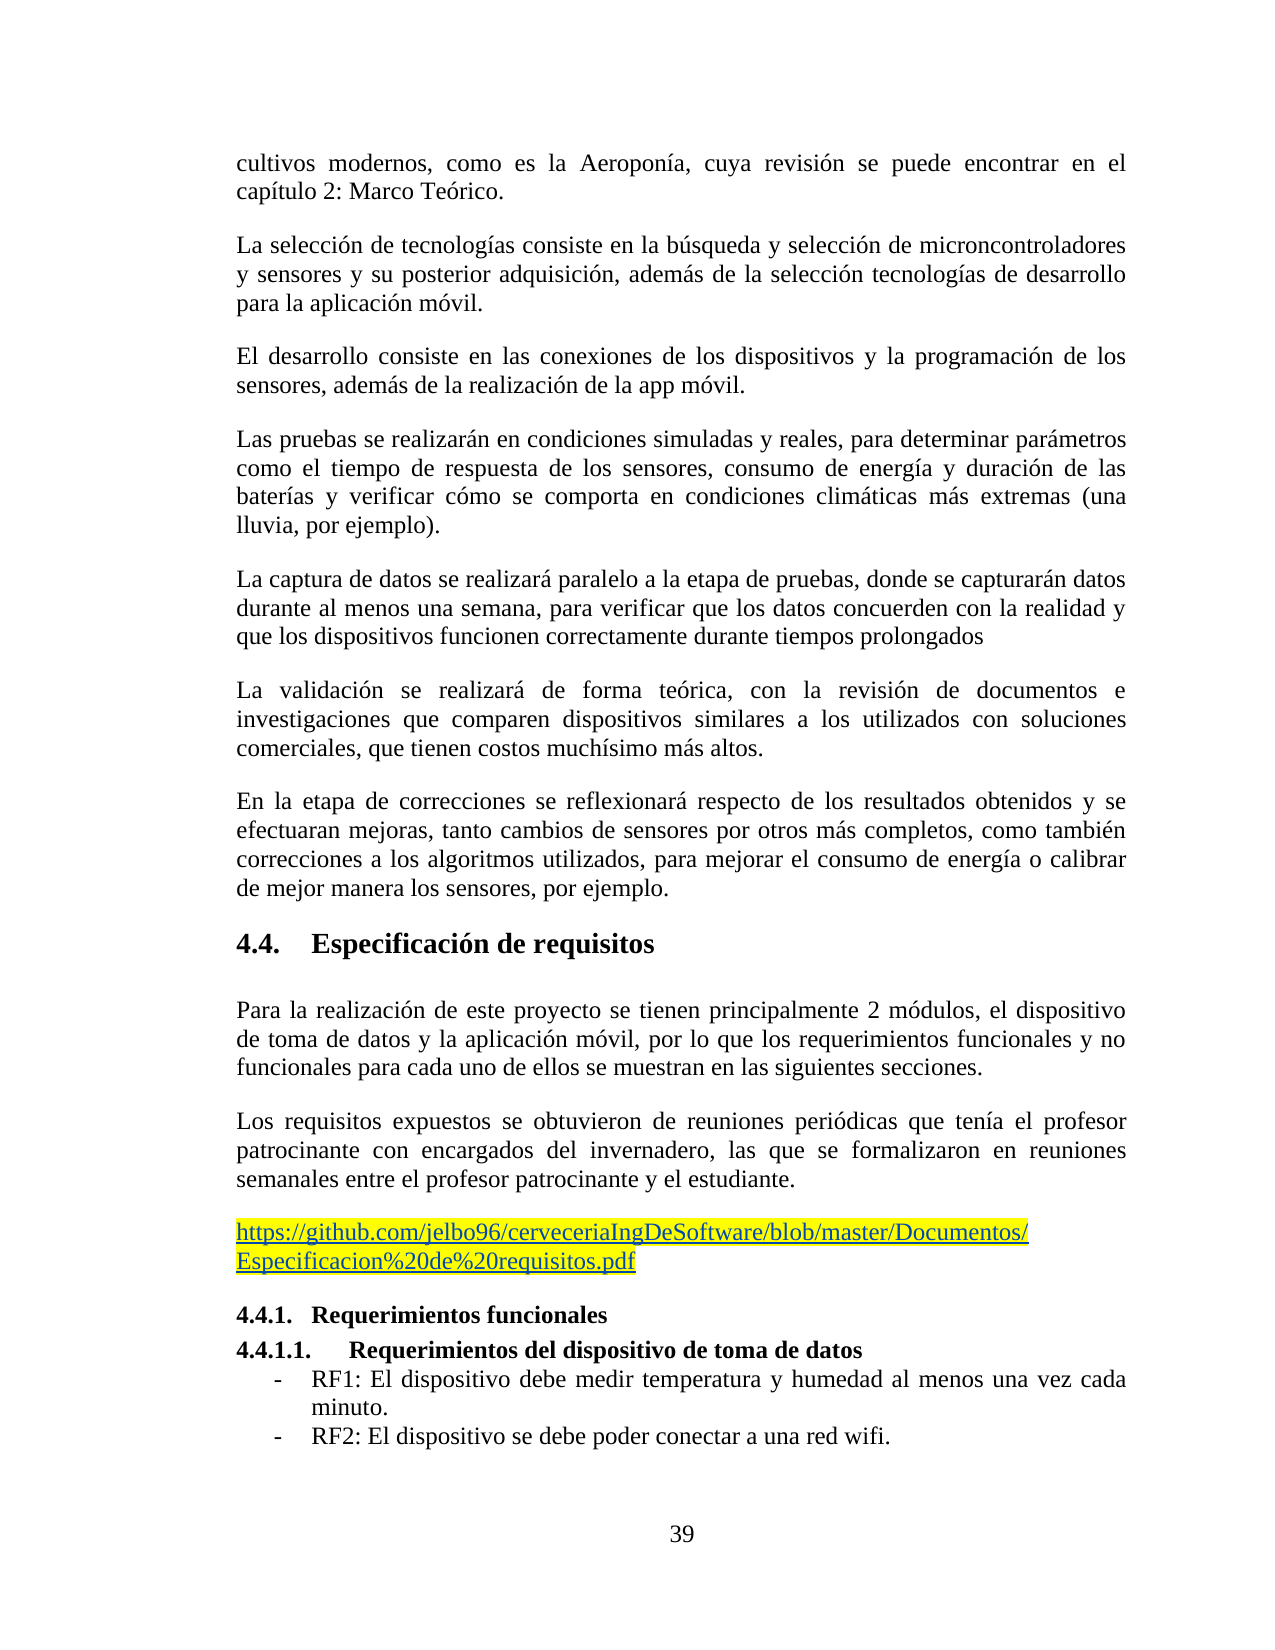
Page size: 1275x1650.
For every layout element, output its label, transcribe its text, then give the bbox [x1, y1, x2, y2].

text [236, 148, 1127, 205]
text Los requisitos expuestos se obtuvieron de reuniones periódicas que tenía el profesor patrocinante con encargados del invernadero, las que se formalizaron en reuniones semanales entre el profesor patrocinante y el estudiante. [236, 1106, 1127, 1192]
subtitle Especificación de requisitos [236, 926, 1127, 960]
text Para la realización de este proyecto se tienen principalmente 2 módulos, el dispositivo de toma de datos y la aplicación móvil, por lo que los requerimientos funcionales y no funcionales para cada uno de ellos se muestran en las siguientes secciones. [236, 995, 1127, 1081]
text La validación se realizará de forma teórica, con la revisión de documentos e investigaciones que comparen dispositivos similares a los utilizados con soluciones comerciales, que tienen costos muchísimo más altos. [236, 675, 1127, 761]
text La selección de tecnologías consiste en la búsqueda y selección de microncontroladores y sensores y su posterior adquisición, además de la selección tecnologías de desarrollo para la aplicación móvil. [236, 230, 1127, 316]
text El desarrollo consiste en las conexiones de los dispositivos y la programación de los sensores, además de la realización de la app móvil. [236, 341, 1127, 399]
list RF2: El dispositivo se debe poder conectar a una red wifi. [274, 1421, 1127, 1450]
text Las pruebas se realizarán en condiciones simuladas y reales, para determinar parámetros como el tiempo de respuesta de los sensores, consumo de energía y duración de las baterías y verificar cómo se comporta en condiciones climáticas más extremas (una lluvia, por ejemplo). [236, 424, 1127, 539]
subtitle Requerimientos funcionales [236, 1300, 1127, 1329]
text https://github.com/jelbo96/cerveceriaIngDeSoftware/blob/master/Documentos/Especificacion%20de%20requisitos.pdf [236, 1217, 1127, 1275]
list Requerimientos del dispositivo de toma de datos [236, 1335, 1127, 1364]
list RF1: El dispositivo debe medir temperatura y humedad al menos una vez cada minuto. [274, 1364, 1127, 1421]
text En la etapa de correcciones se reflexionará respecto de los resultados obtenidos y se efectuaran mejoras, tanto cambios de sensores por otros más completos, como también correcciones a los algoritmos utilizados, para mejorar el consumo de energía o calibrar de mejor manera los sensores, por ejemplo. [236, 786, 1127, 901]
text La captura de datos se realizará paralelo a la etapa de pruebas, donde se capturarán datos durante al menos una semana, para verificar que los datos concuerden con la realidad y que los dispositivos funcionen correctamente durante tiempos prolongados [236, 564, 1127, 650]
